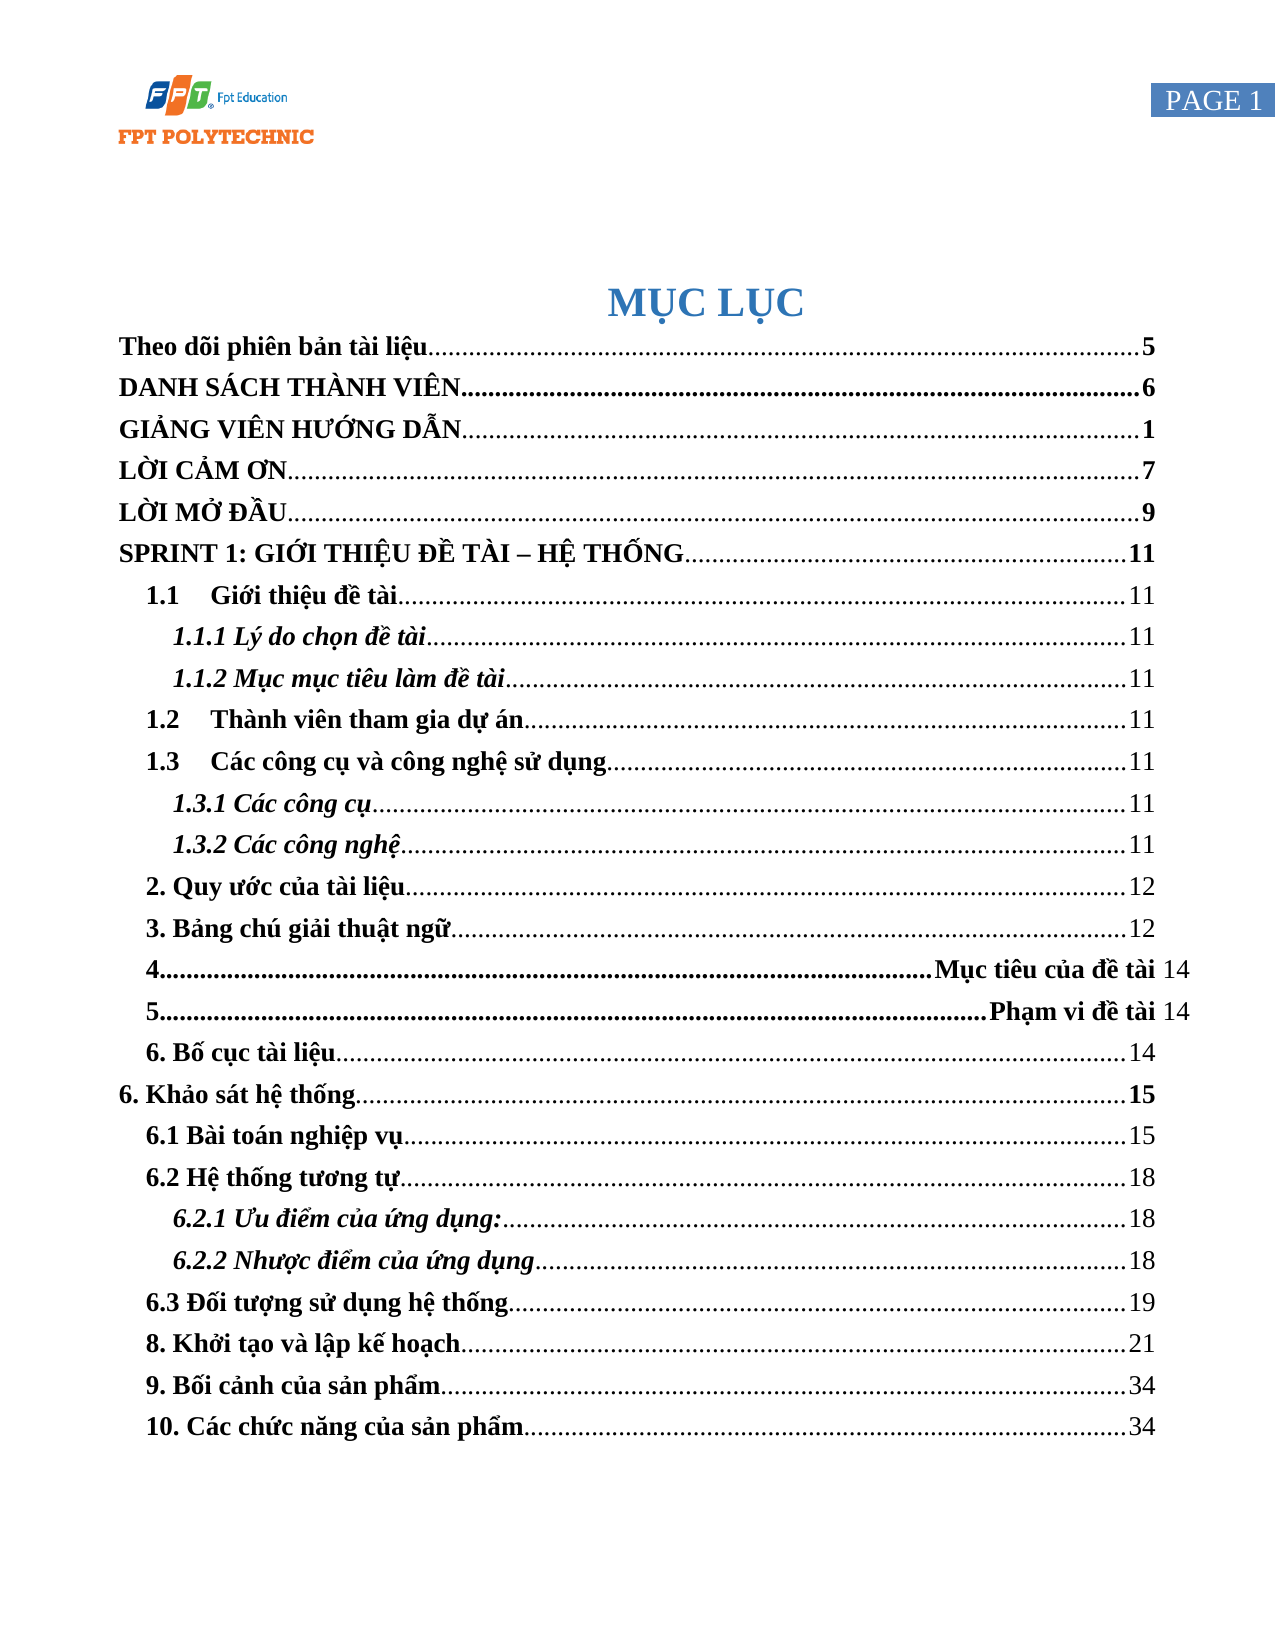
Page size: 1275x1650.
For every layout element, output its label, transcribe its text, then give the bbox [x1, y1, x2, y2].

list Hệ thống tương tự 18 [146, 1161, 1200, 1192]
list Bối cảnh của sản phẩm 34 [146, 1369, 1200, 1400]
text SPRINT 1: GIỚI THIỆU ĐỀ TÀI – HỆ THỐNG 11 [118, 537, 1200, 568]
list Đối tượng sử dụng hệ thống 19 [146, 1286, 1200, 1317]
list Phạm vi đề tài 14 [146, 995, 1200, 1026]
list Quy ước của tài liệu 12 [146, 870, 1200, 901]
text DANH SÁCH THÀNH VIÊN 6 [118, 371, 1200, 402]
list Bài toán nghiệp vụ 15 [146, 1119, 1200, 1151]
list Các công cụ 11 [173, 787, 1200, 818]
list Bảng chú giải thuật ngữ 12 [146, 912, 1200, 943]
text GIẢNG VIÊN HƯỚNG DẪN 1 [118, 413, 1200, 444]
list Bố cục tài liệu 14 [146, 1036, 1200, 1067]
list Giới thiệu đề tài 11 [146, 579, 1200, 610]
text Theo dõi phiên bản tài liệu 5 [118, 329, 1200, 361]
title MỤC LỤC [190, 278, 1146, 326]
list Các chức năng của sản phẩm 34 [146, 1410, 1200, 1441]
list Mục tiêu của đề tài 14 [146, 953, 1200, 984]
list Thành viên tham gia dự án 11 [146, 704, 1200, 735]
list Mục mục tiêu làm đề tài 11 [173, 662, 1200, 693]
list Khởi tạo và lập kế hoạch 21 [146, 1327, 1200, 1358]
list Các công nghệ 11 [173, 828, 1200, 859]
list Lý do chọn đề tài 11 [173, 621, 1200, 652]
list Khảo sát hệ thống 15 [118, 1078, 1200, 1109]
text LỜI MỞ ĐẦU 9 [118, 496, 1200, 527]
list Ưu điểm của ứng dụng: 18 [173, 1202, 1200, 1233]
list Nhược điểm của ứng dụng 18 [173, 1244, 1200, 1275]
list Các công cụ và công nghệ sử dụng 11 [146, 745, 1200, 776]
picture [118, 75, 314, 144]
text LỜI CẢM ƠN 7 [118, 454, 1200, 486]
